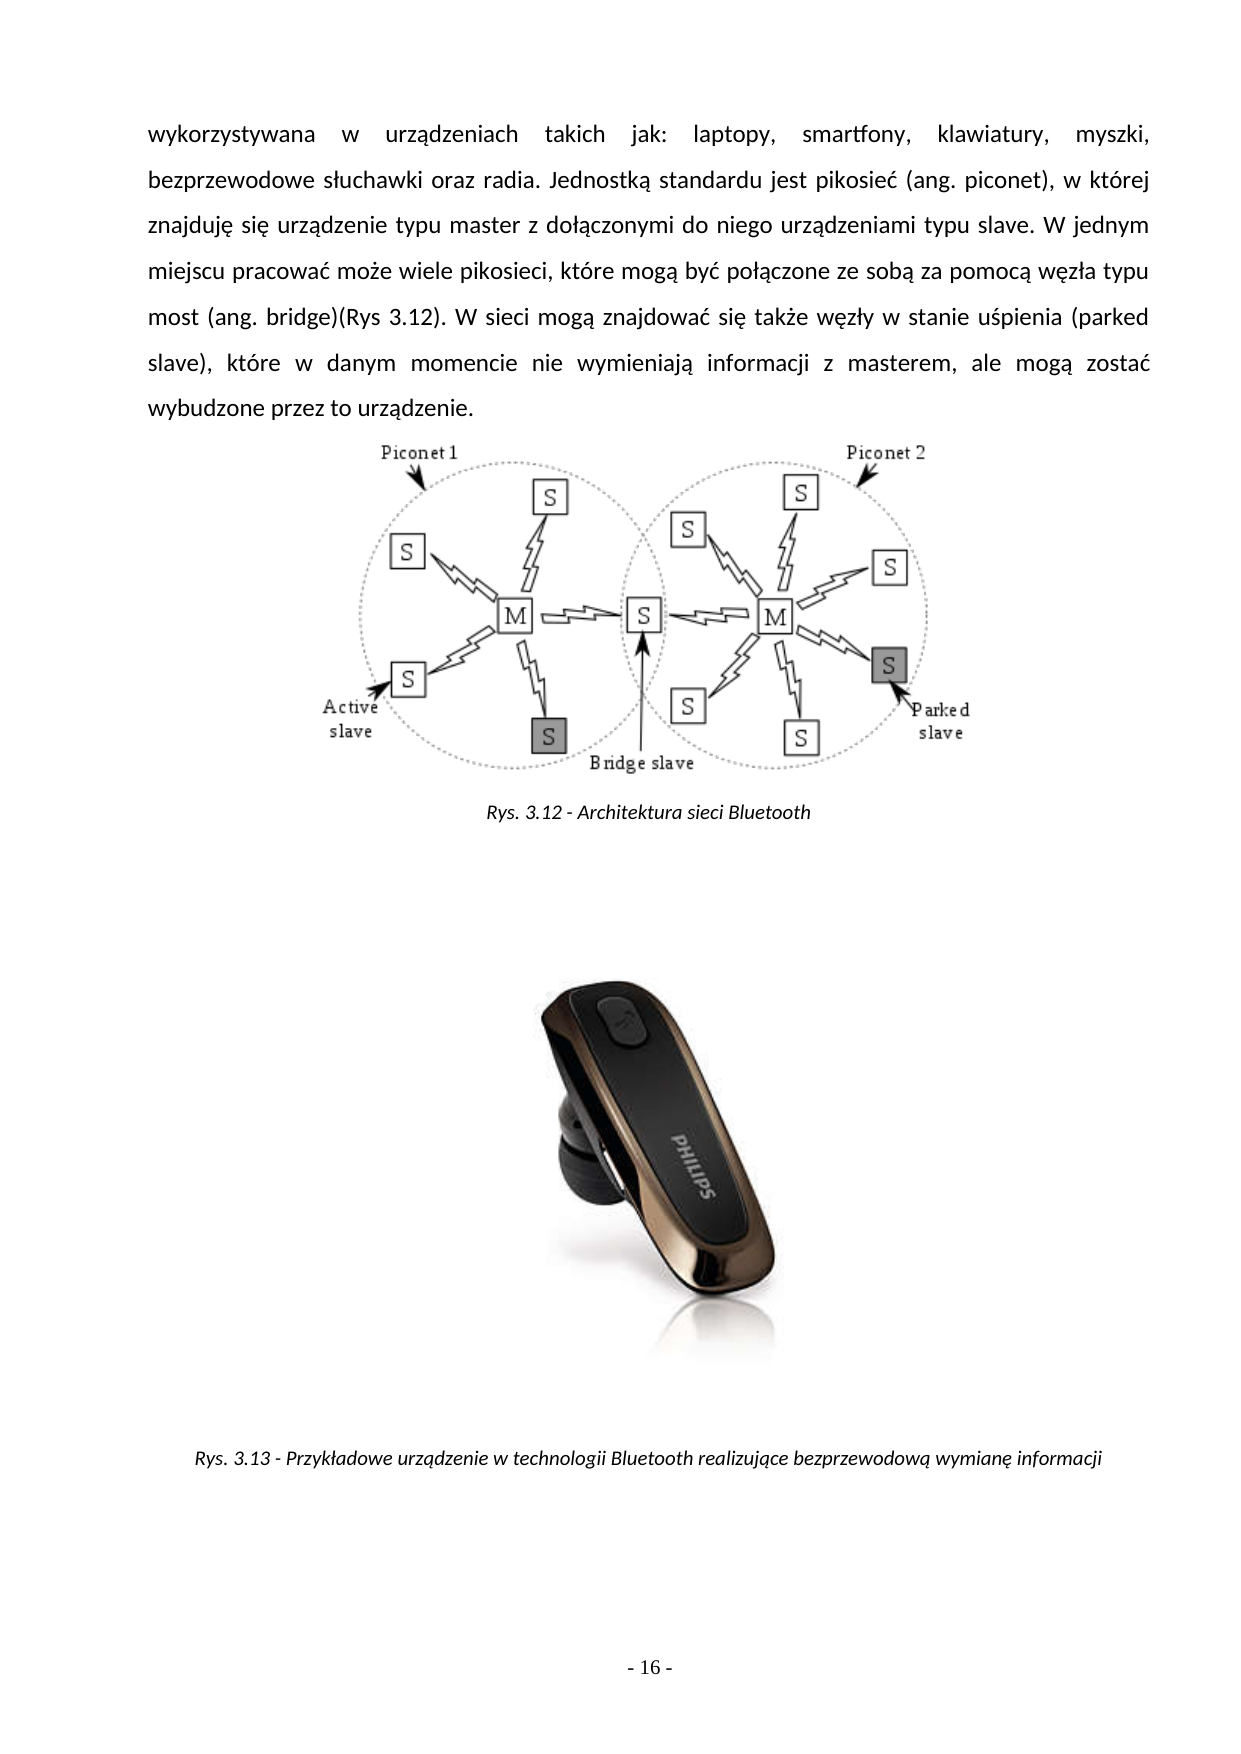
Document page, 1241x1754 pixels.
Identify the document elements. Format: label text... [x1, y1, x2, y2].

text Rys. 3.13 - Przykładowe urządzenie w technologii Bluetooth realizujące bezprzewodową wymianę informacji [148, 1445, 1152, 1471]
text Rys. 3.12 - Architektura sieci Bluetooth [148, 799, 1152, 825]
picture [327, 883, 972, 1434]
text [148, 118, 1152, 423]
picture [317, 438, 982, 786]
